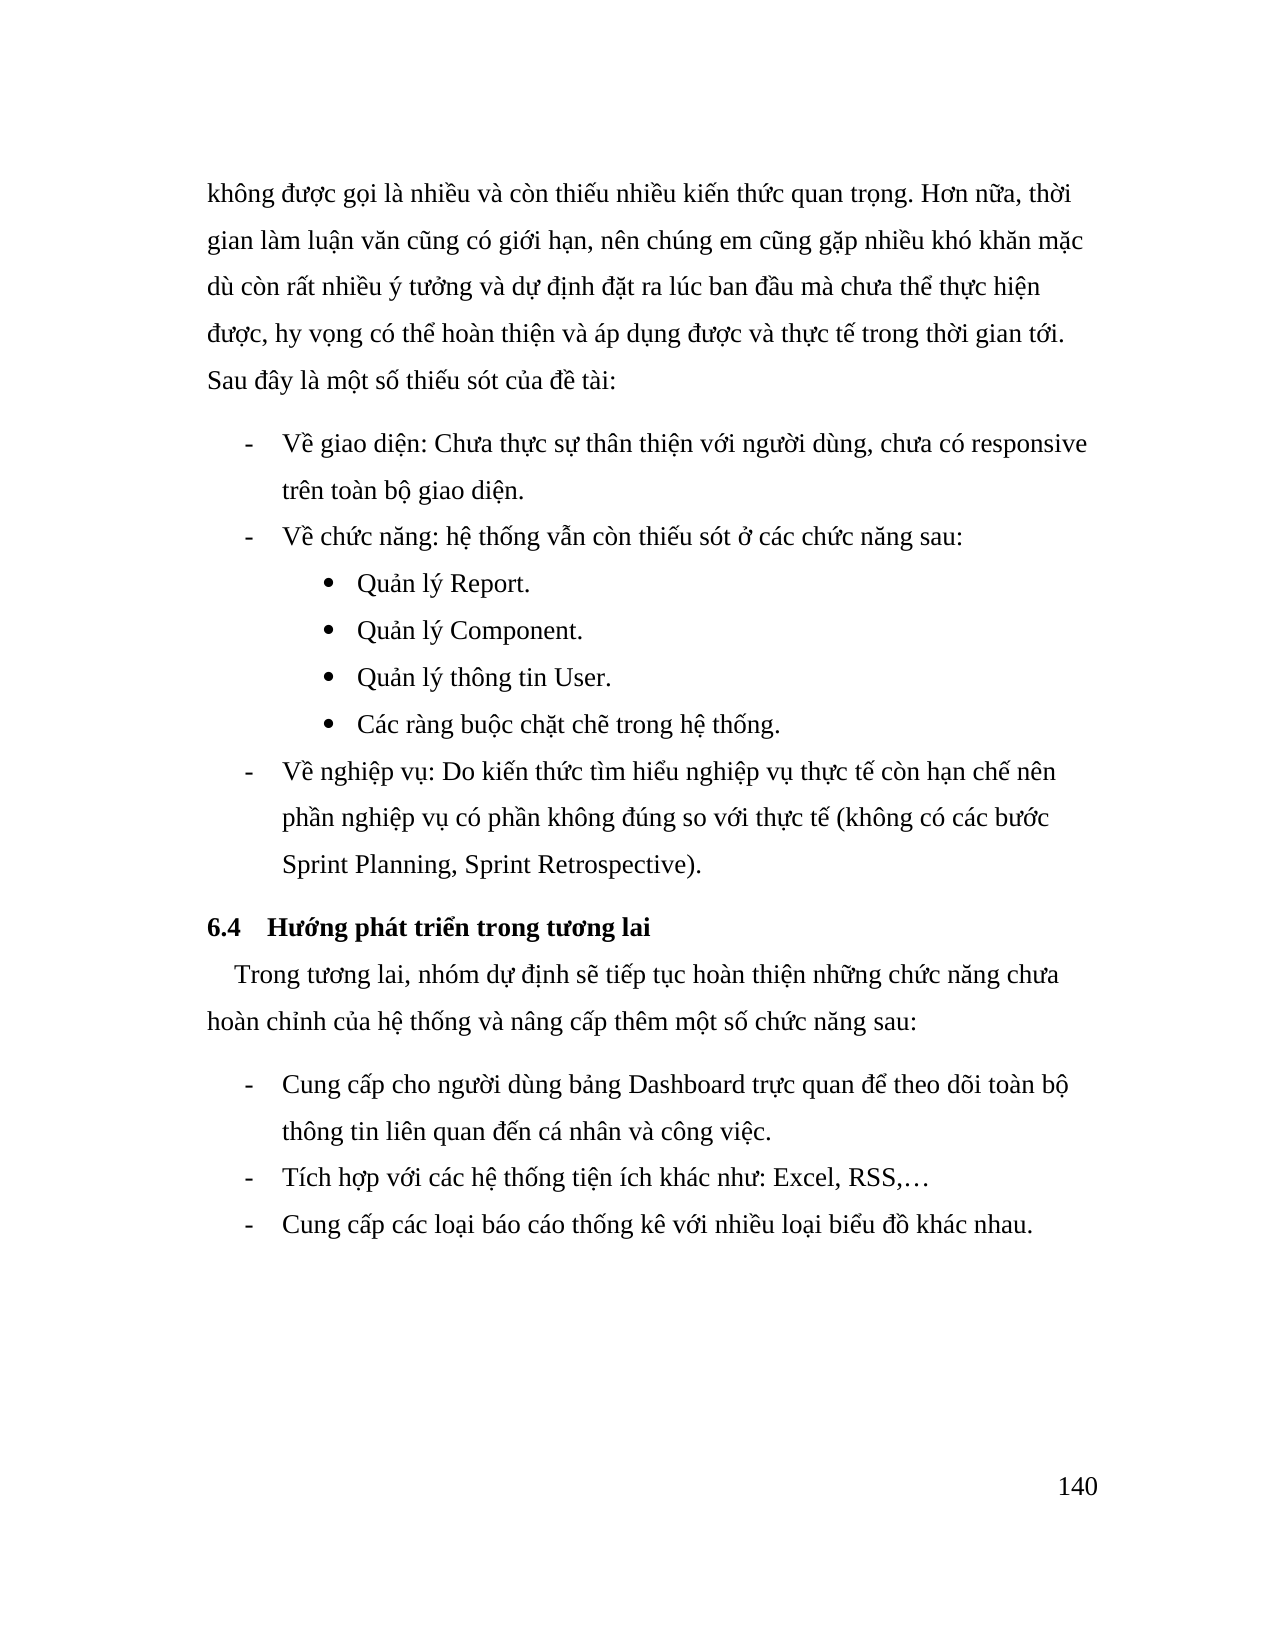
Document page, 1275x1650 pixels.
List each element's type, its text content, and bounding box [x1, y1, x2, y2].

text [207, 177, 1098, 395]
list Về nghiệp vụ: Do kiến thức tìm hiểu nghiệp vụ thực tế còn hạn chế nên phần nghiệp vụ có phần không đúng so với thực tế (không có các bước Sprint Planning, Sprint Retrospective). [244, 755, 1098, 879]
list Quản lý Report. [295, 567, 1098, 598]
list Về chức năng: hệ thống vẫn còn thiếu sót ở các chức năng sau: [244, 521, 1098, 552]
list Cung cấp các loại báo cáo thống kê với nhiều loại biểu đồ khác nhau. [244, 1208, 1098, 1239]
list Quản lý thông tin User. [295, 661, 1098, 692]
list Các ràng buộc chặt chẽ trong hệ thống. [295, 708, 1098, 739]
subtitle Hướng phát triển trong tương lai [207, 911, 1098, 942]
list Về giao diện: Chưa thực sự thân thiện với người dùng, chưa có responsive trên toàn bộ giao diện. [244, 427, 1098, 505]
list Tích hợp với các hệ thống tiện ích khác như: Excel, RSS,… [244, 1161, 1098, 1192]
list Cung cấp cho người dùng bảng Dashboard trực quan để theo dõi toàn bộ thông tin liên quan đến cá nhân và công việc. [244, 1068, 1098, 1146]
list Quản lý Component. [295, 614, 1098, 645]
text Trong tương lai, nhóm dự định sẽ tiếp tục hoàn thiện những chức năng chưa hoàn chỉnh của hệ thống và nâng cấp thêm một số chức năng sau: [207, 958, 1098, 1036]
